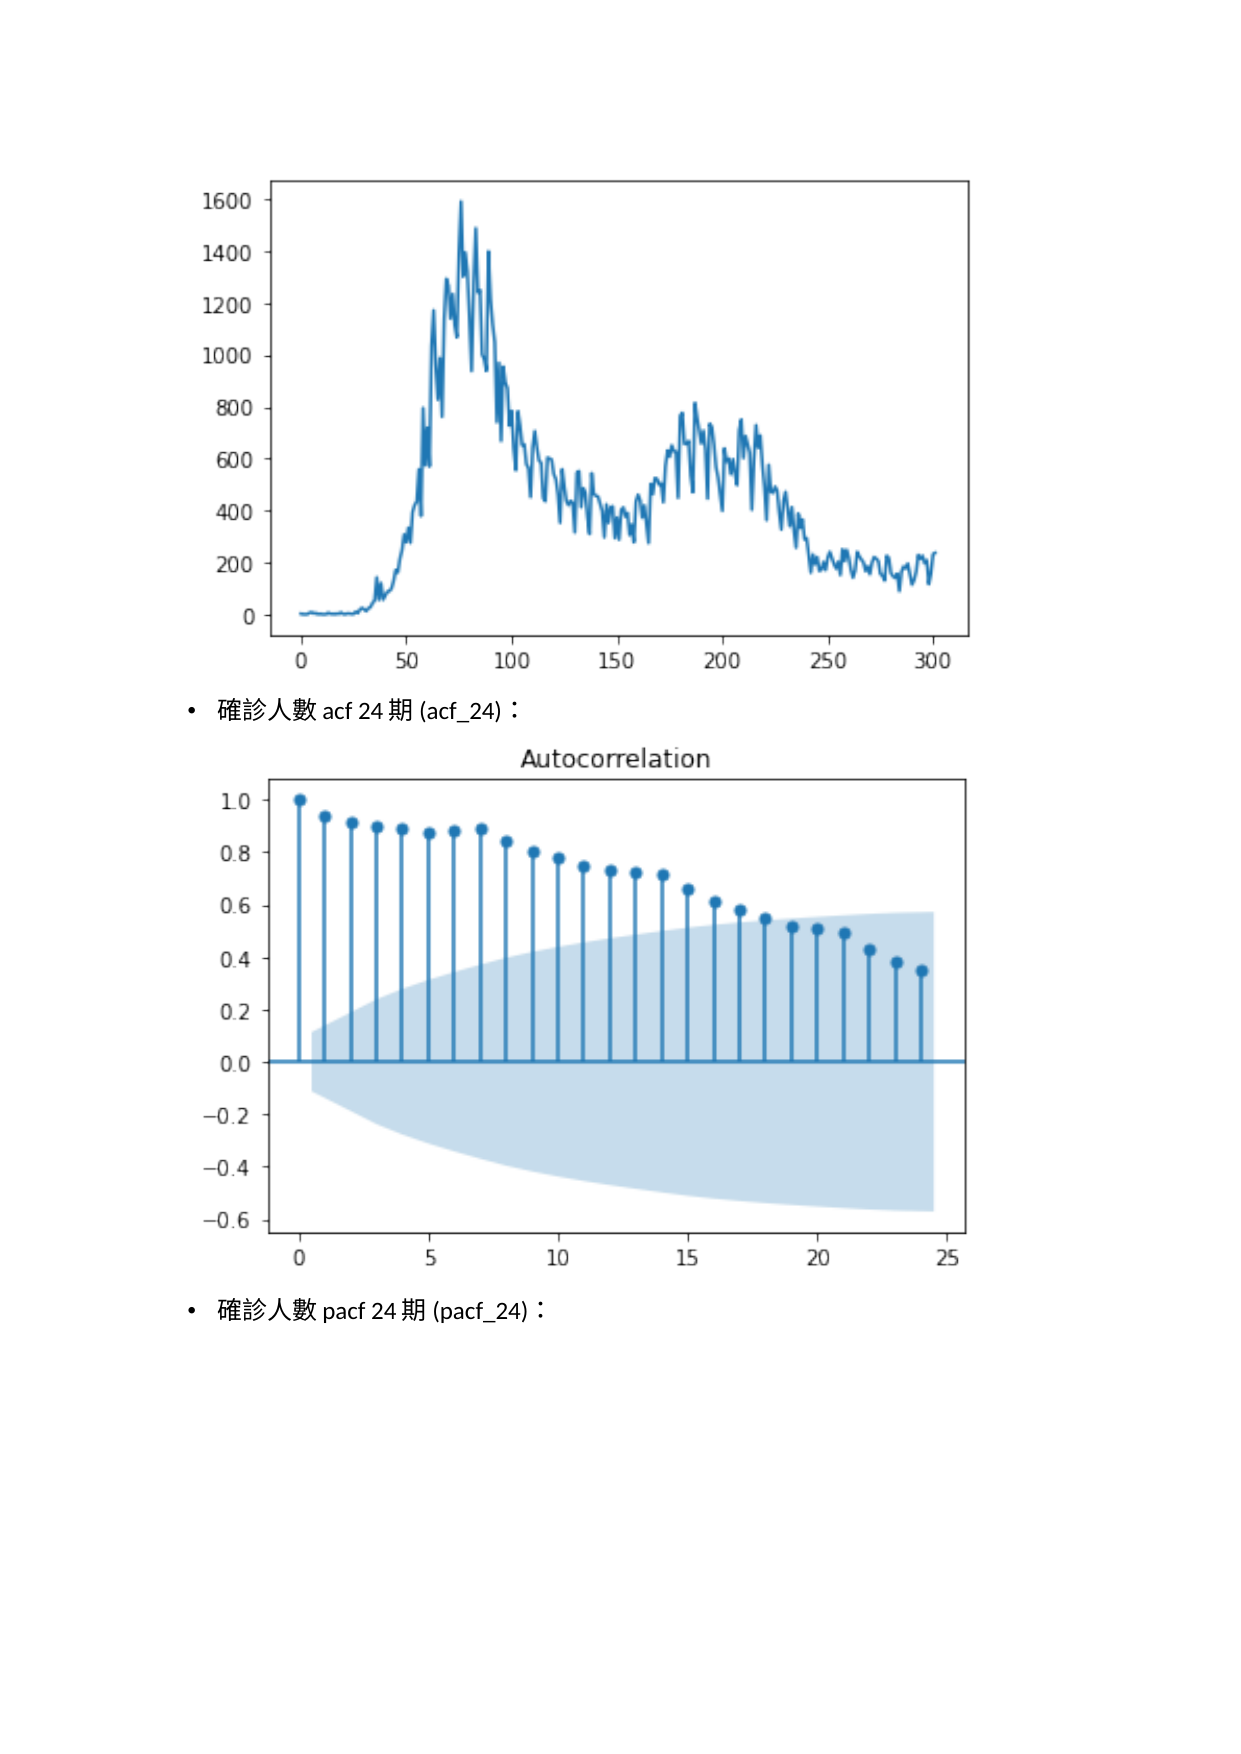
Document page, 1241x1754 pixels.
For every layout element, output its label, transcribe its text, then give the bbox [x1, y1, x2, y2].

list 確診人數acf 24期 (acf_24)： [187, 689, 1053, 727]
list 確診人數pacf 24期 (pacf_24)： [187, 1289, 1053, 1327]
picture [187, 733, 979, 1283]
picture [187, 168, 981, 686]
